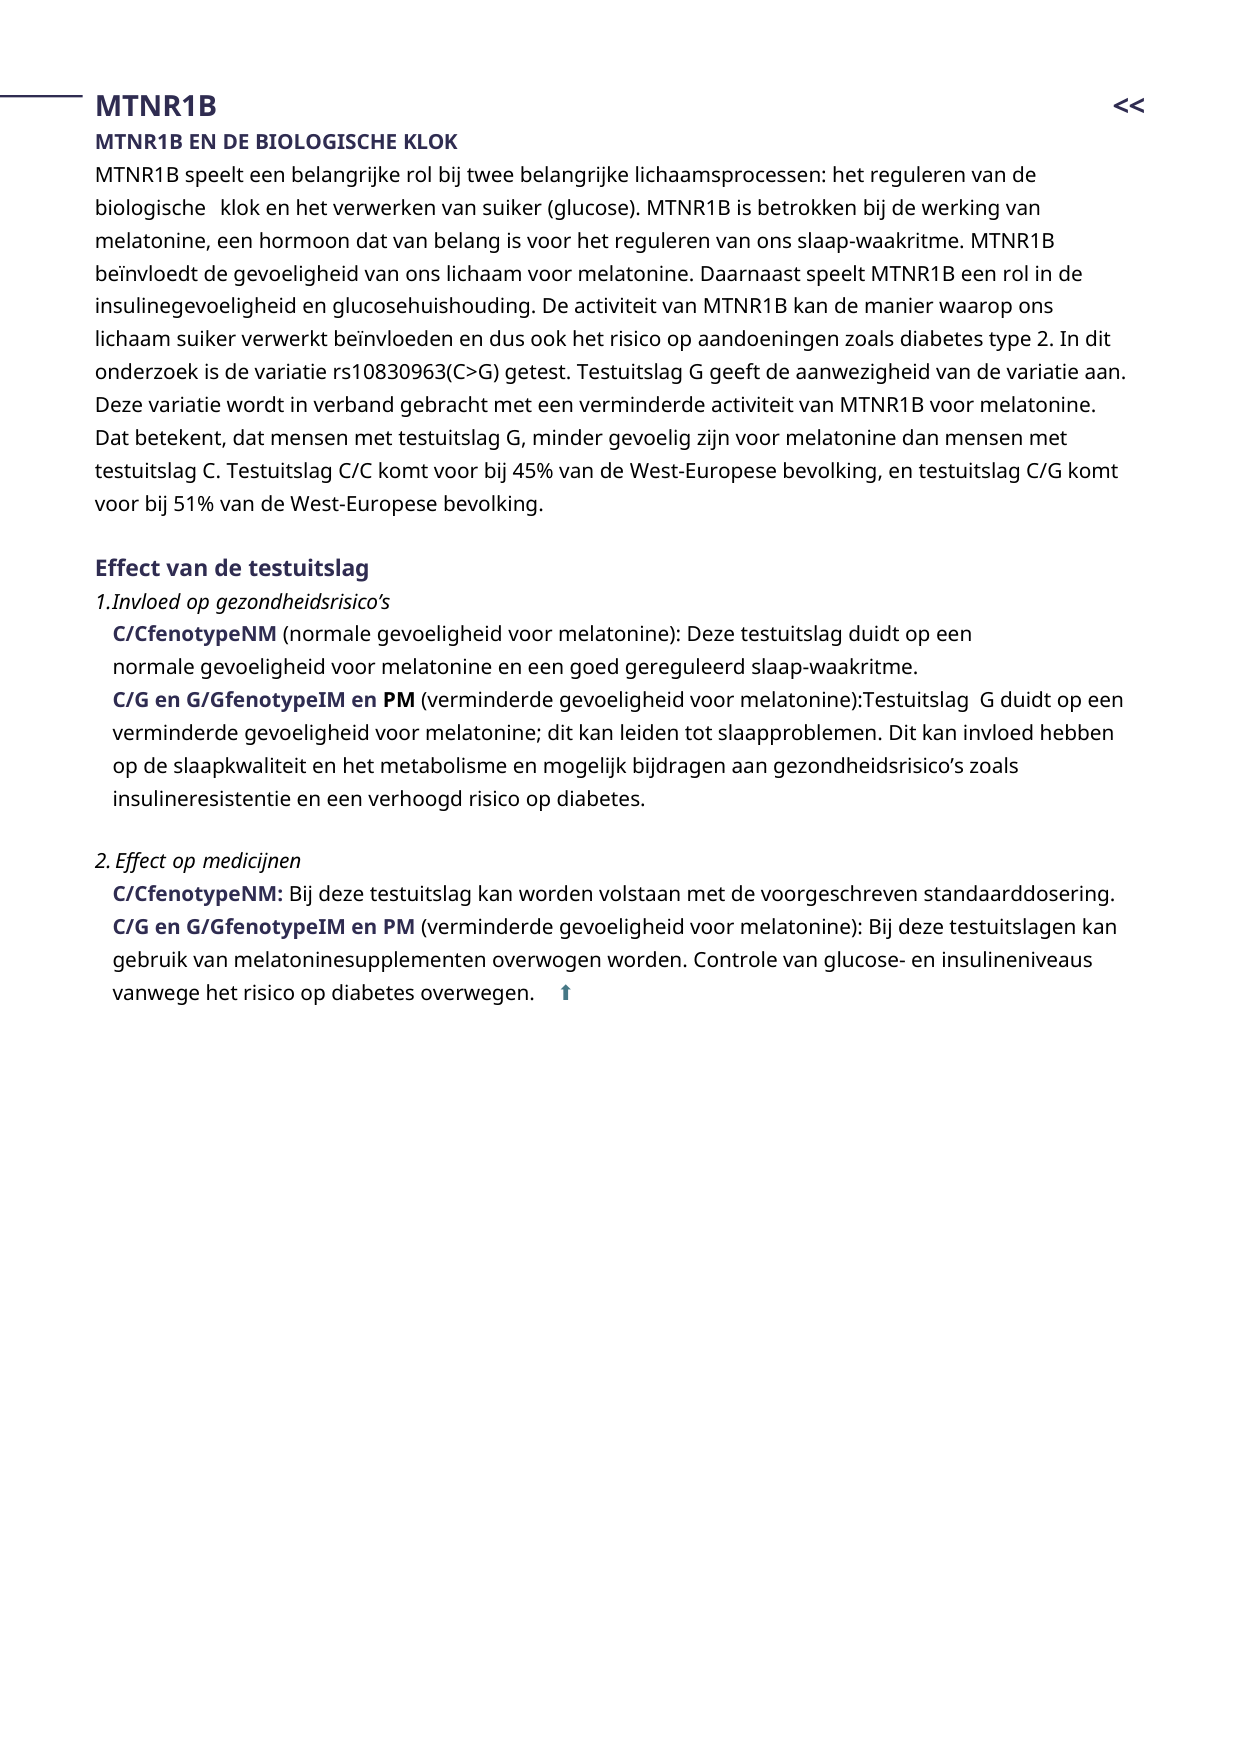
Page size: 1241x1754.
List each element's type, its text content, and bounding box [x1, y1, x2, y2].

text Effect van de testuitslag [94, 552, 1240, 583]
text C/G­ en G/G­fenotype­IM en PM (verminderde gevoeligheid voor melatonine):Testuitslag G duidt op een verminderde gevoeligheid voor melatonine; dit kan leiden tot slaapproblemen. Dit kan invloed hebben op de slaapkwaliteit en het metabolisme en mogelijk bijdragen aan gezondheidsrisico’s zoals insulineresistentie en een verhoogd risico op diabetes. [112, 685, 1145, 812]
text MTNR1B speelt een belangrijke rol bij twee belangrijke lichaamsprocessen: het reguleren van de biologische klok en het verwerken van suiker (glucose). MTNR1B is betrokken bij de werking van melatonine, een hormoon dat van belang is voor het reguleren van ons slaap-waakritme. MTNR1B beïnvloedt de gevoeligheid van ons lichaam voor melatonine. Daarnaast speelt MTNR1B een rol in de insulinegevoeligheid en glucosehuishouding. De activiteit van MTNR1B kan de manier waarop ons lichaam suiker verwerkt beïnvloeden en dus ook het risico op aandoeningen zoals diabetes type 2. In dit onderzoek is de variatie rs10830963(C>G) getest. Testuitslag G geeft de aanwezigheid van de variatie aan. Deze variatie wordt in verband gebracht met een verminderde activiteit van MTNR1B voor melatonine. Dat betekent, dat mensen met testuitslag G, minder gevoelig zijn voor melatonine dan mensen met testuitslag C. Testuitslag C/C komt voor bij 45% van de West-Europese bevolking, en testuitslag C/G komt voor bij 51% van de West-Europese bevolking. [94, 160, 1131, 517]
list Invloed op gezondheidsrisico’s [94, 587, 1240, 615]
list Effect op medicijnen [94, 847, 1240, 875]
subtitle MTNR1B EN DE BIOLOGISCHE KLOK [94, 127, 1240, 156]
text C/C­fenotype­NM (normale gevoeligheid voor melatonine): Deze testuitslag duidt op een normale gevoeligheid voor melatonine en een goed gereguleerd slaap-waakritme. [112, 619, 1041, 681]
text C/C­fenotype­NM: Bij deze testuitslag kan worden volstaan met de voorgeschreven standaarddosering. C/G­ en G/G­fenotype­IM en PM (verminderde gevoeligheid voor melatonine): Bij deze testuitslagen kan gebruik van melatoninesupplementen overwogen worden. Controle van glucose- en insulineniveaus vanwege het risico op diabetes overwegen. ⬆️ [112, 879, 1132, 1006]
subtitle MTNR1B << [94, 85, 1240, 124]
